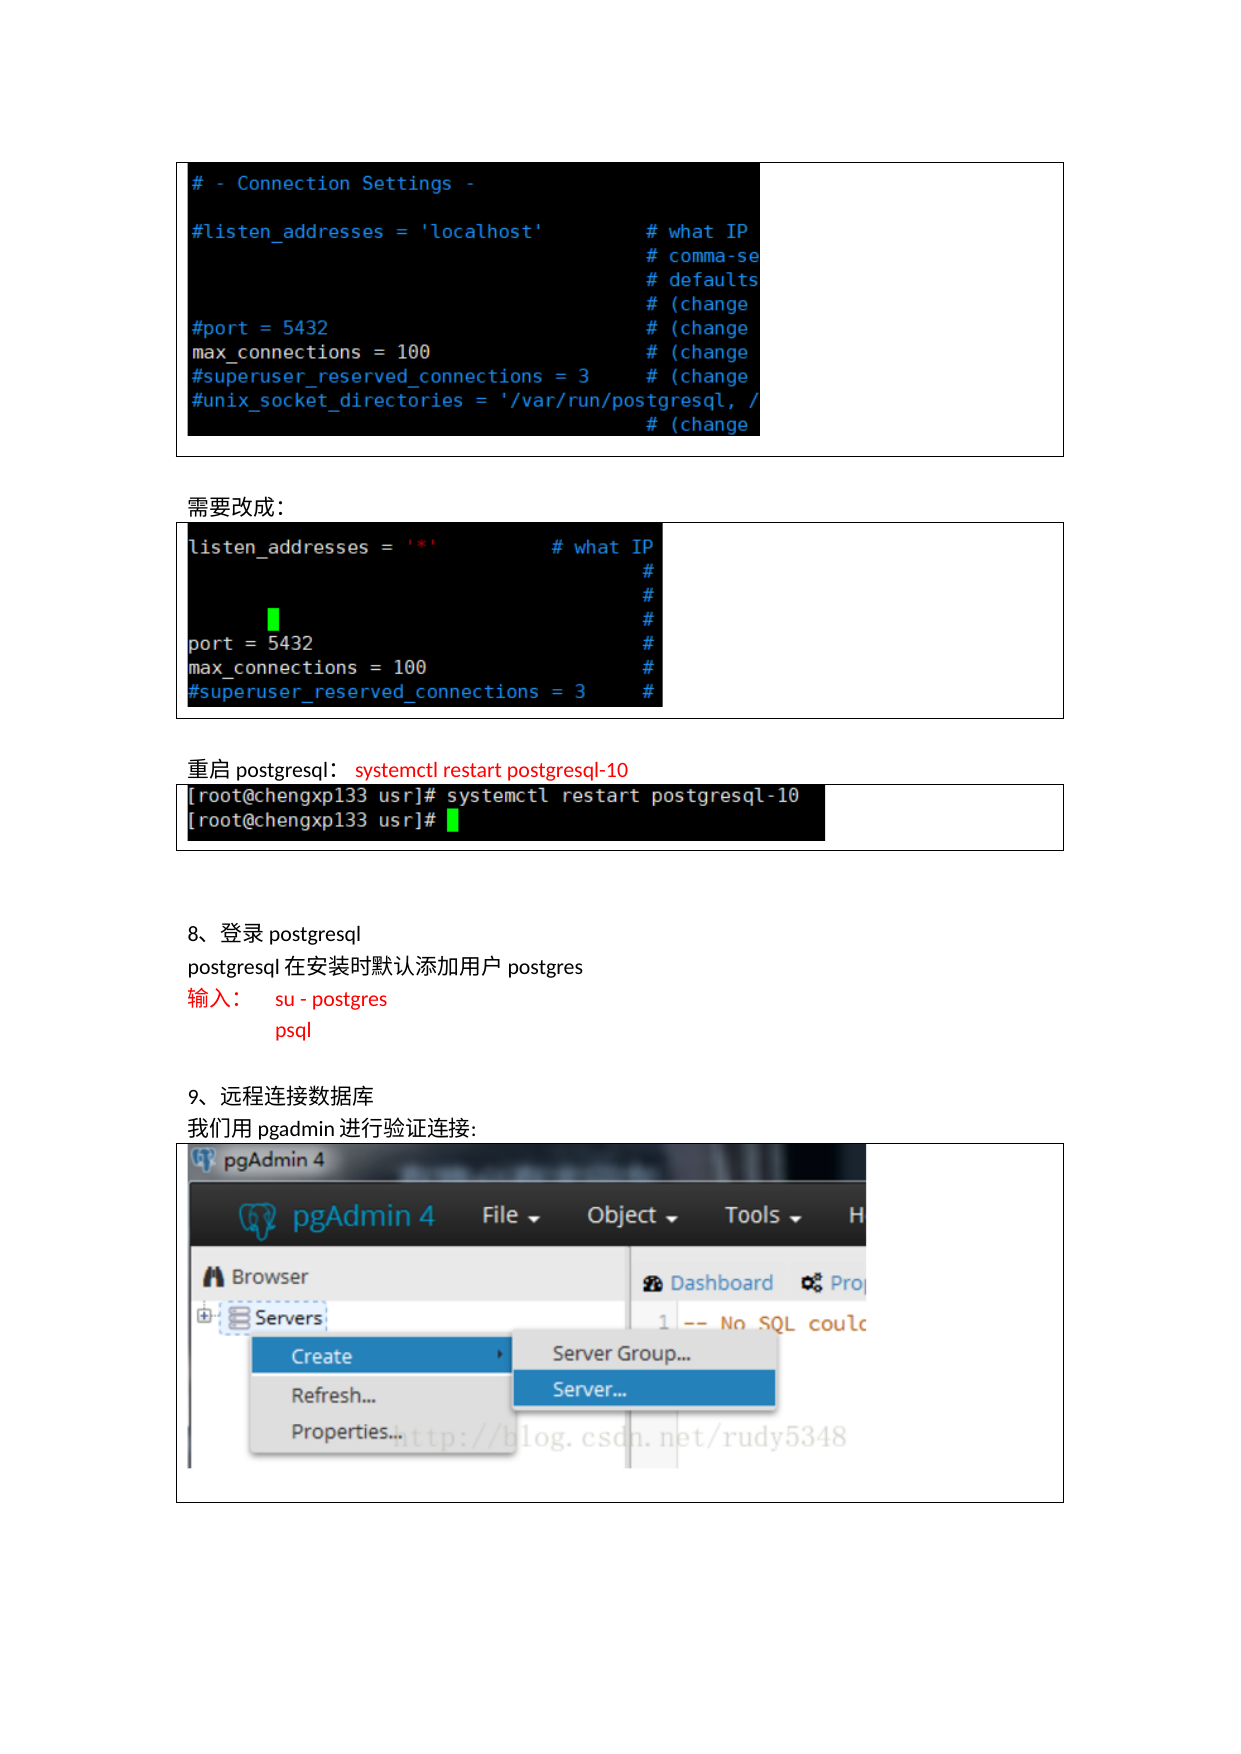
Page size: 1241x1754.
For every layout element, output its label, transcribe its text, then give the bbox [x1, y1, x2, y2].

table_header [177, 785, 1063, 850]
picture [187, 1144, 870, 1476]
text 重启postgresql： systemctl restart postgresql-10 [187, 751, 1053, 784]
text 我们用pgadmin进行验证连接: [187, 1111, 1053, 1143]
text psql [231, 1013, 1053, 1046]
text postgresql在安装时默认添加用户postgres [187, 948, 1053, 981]
text 9、远程连接数据库 [187, 1078, 1053, 1111]
picture [187, 784, 826, 841]
table_header [177, 523, 1063, 718]
text 输入： su - postgres [187, 981, 1053, 1013]
table_header [177, 1144, 1063, 1502]
text 需要改成： [187, 489, 1053, 522]
picture [187, 522, 663, 707]
picture [187, 163, 760, 436]
text 8、登录postgresql [187, 916, 1053, 948]
table_header [177, 163, 1063, 456]
